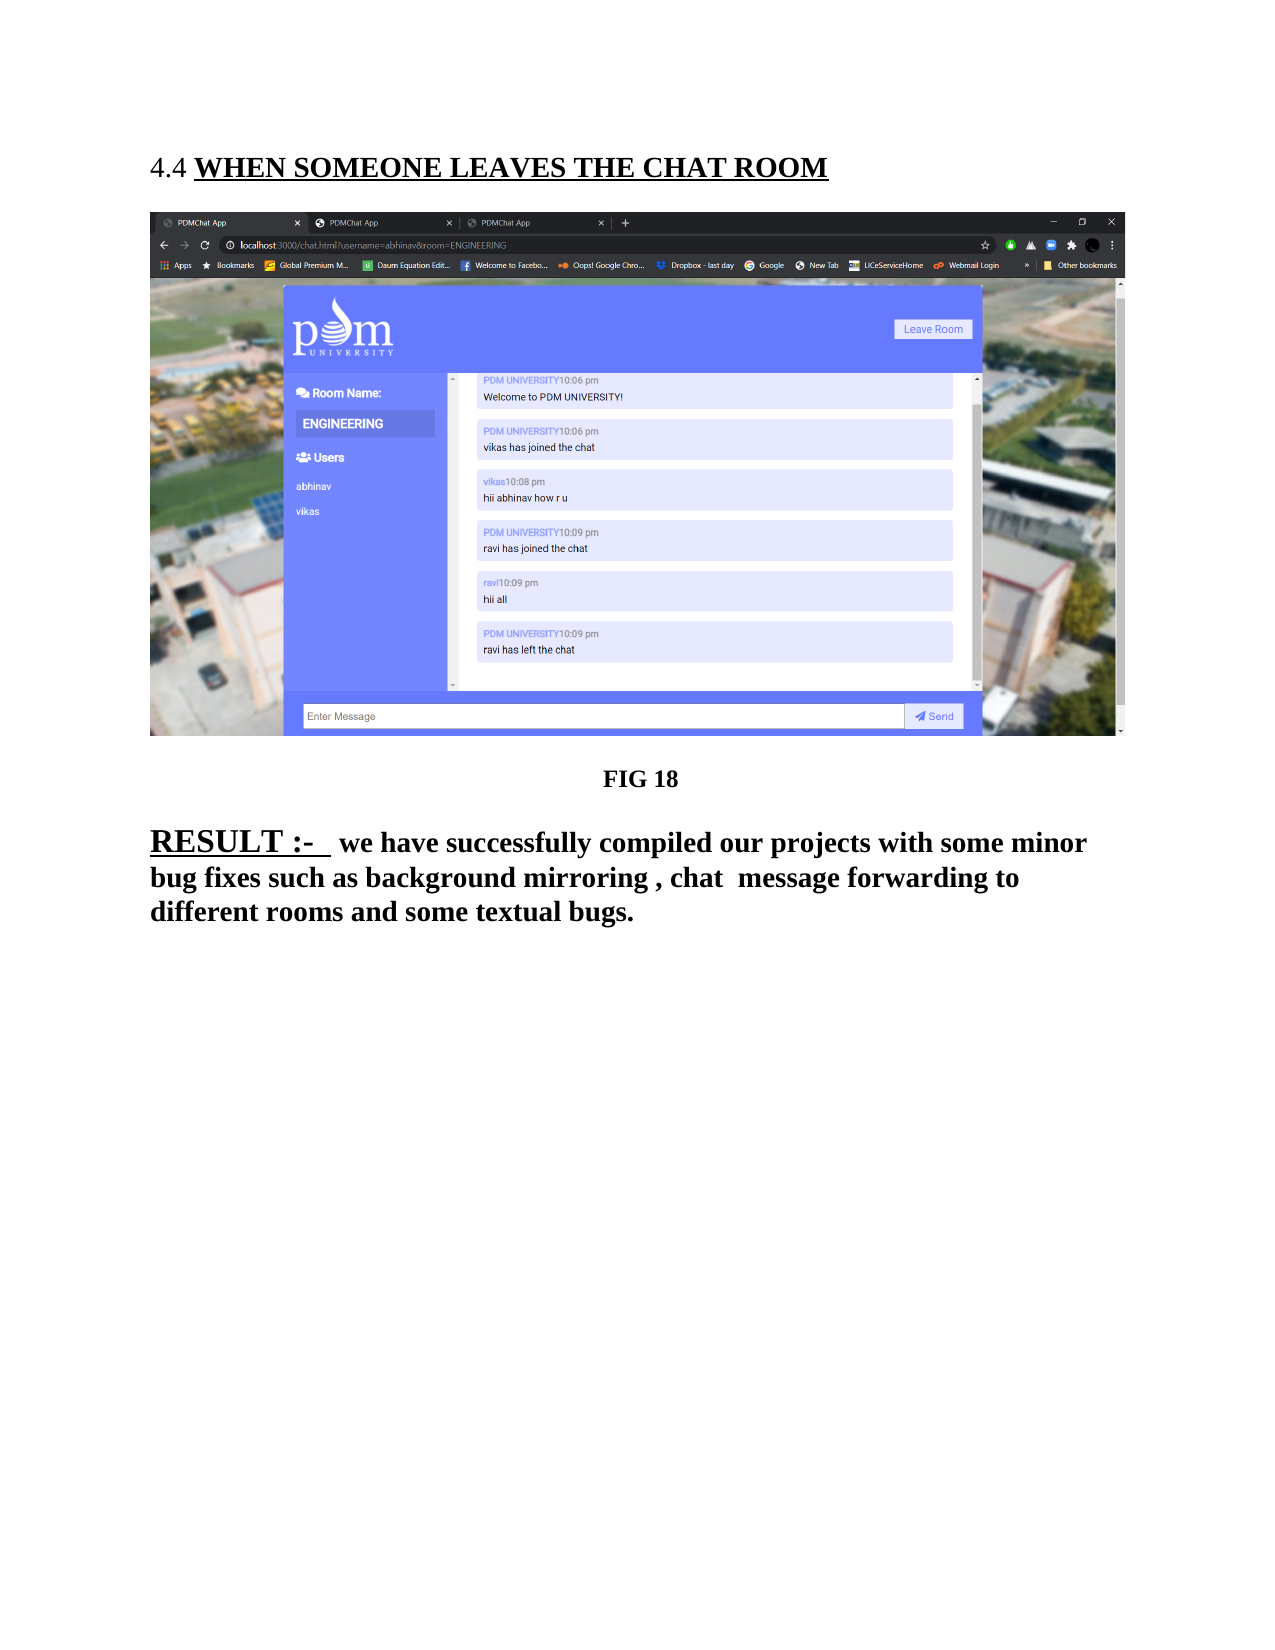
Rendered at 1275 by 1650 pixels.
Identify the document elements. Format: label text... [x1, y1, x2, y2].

text 4.4 WHEN SOMEONE LEAVES THE CHAT ROOM [150, 150, 1125, 183]
text RESULT :- we have successfully compiled our projects with some minor bug fixes such as background mirroring , chat message forwarding to different rooms and some textual bugs. [150, 822, 1125, 927]
picture [150, 212, 1125, 736]
text FIG 18 [150, 764, 1125, 793]
